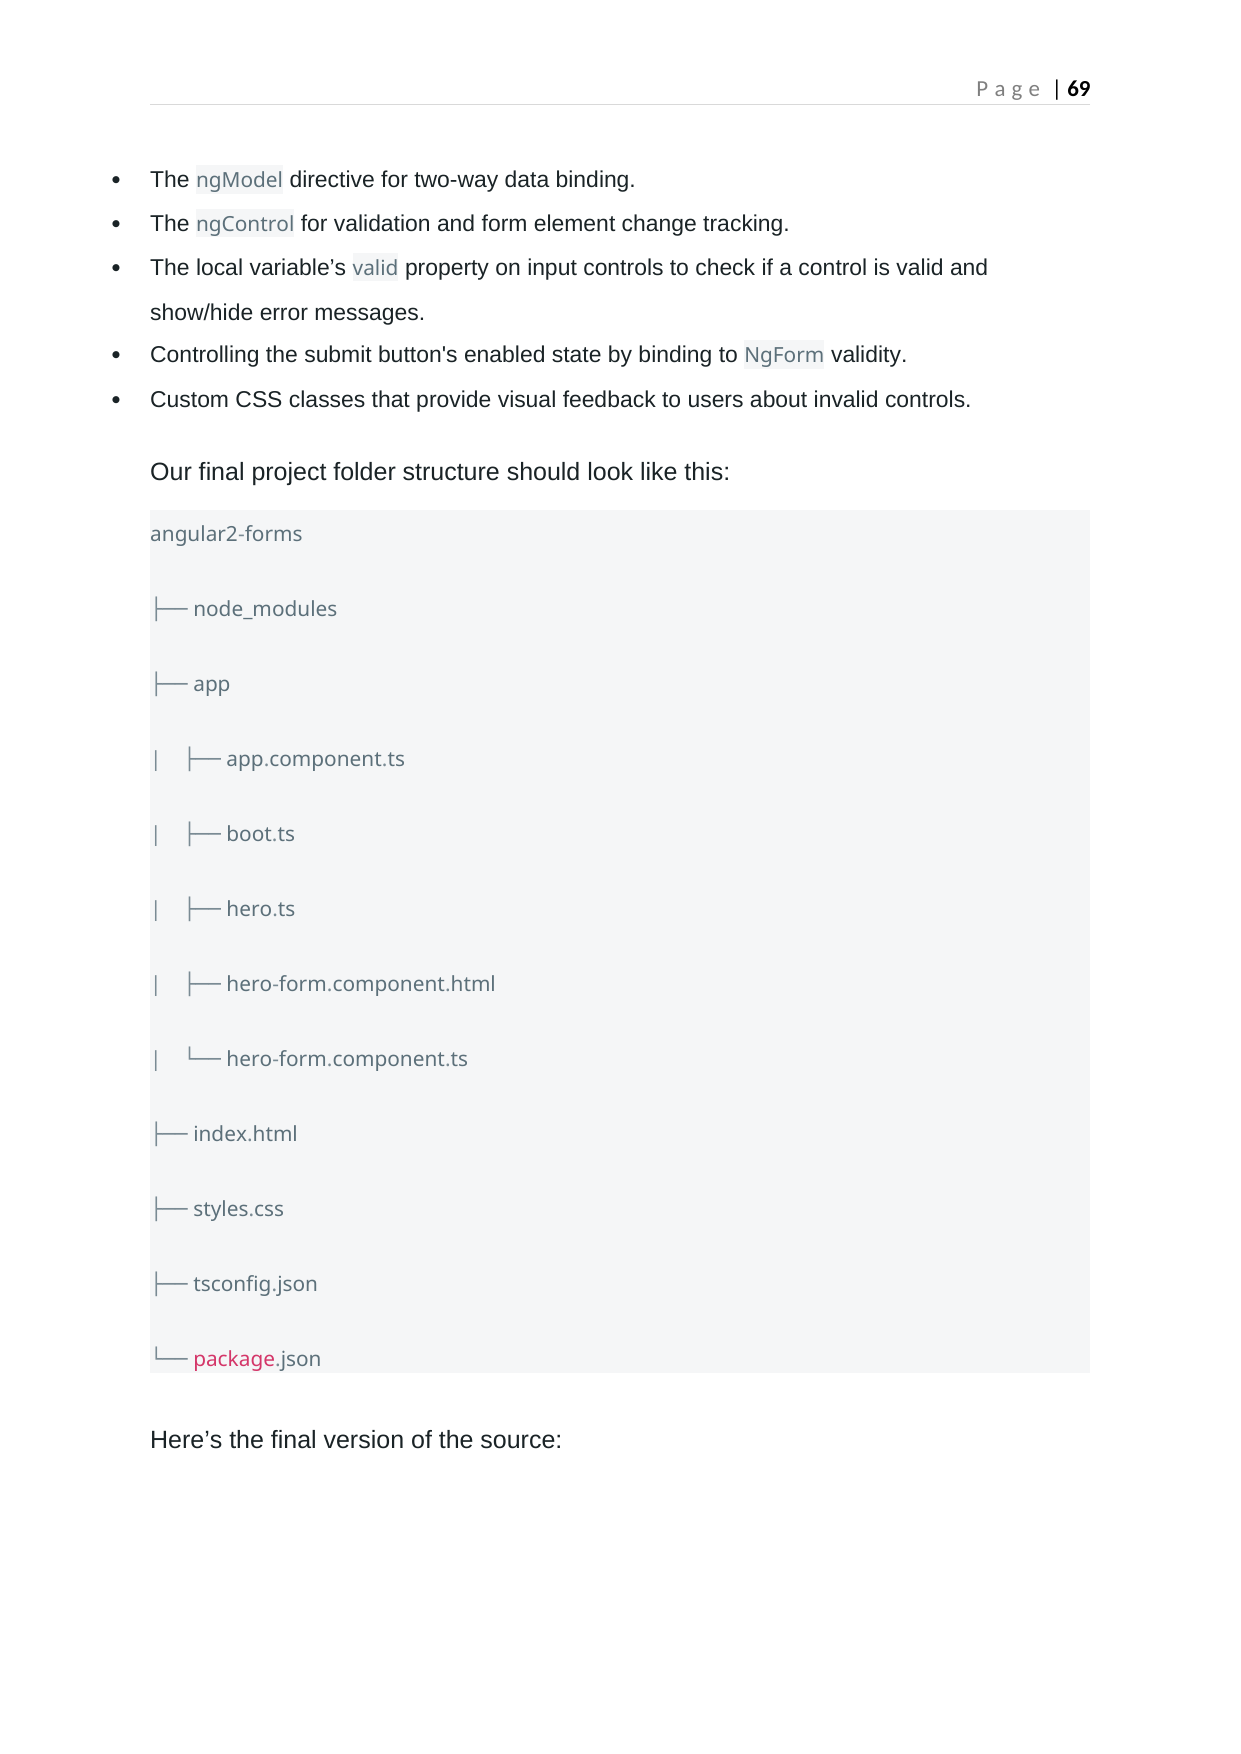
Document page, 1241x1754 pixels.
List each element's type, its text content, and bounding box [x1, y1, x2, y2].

list Controlling the submit button's enabled state by binding to NgForm validity. [112, 325, 1090, 369]
text └── package.json [150, 1335, 1090, 1373]
text ├── node_modules [150, 585, 1090, 623]
text | ├── app.component.ts [150, 735, 1090, 773]
text | ├── hero-form.component.html [150, 960, 1090, 998]
text angular2-forms [150, 510, 1090, 548]
text | ├── boot.ts [150, 810, 1090, 848]
text | └── hero-form.component.ts [150, 1035, 1090, 1073]
list The ngModel directive for two-way data binding. [112, 150, 1090, 194]
text ├── index.html [150, 1110, 1090, 1148]
list The local variable’s valid property on input controls to check if a control is valid and show/hide error messages. [112, 237, 1090, 325]
text ├── styles.css [150, 1185, 1090, 1223]
list Custom CSS classes that provide visual feedback to users about invalid controls. [112, 369, 1090, 412]
text Here’s the final version of the source: [150, 1410, 1090, 1454]
text ├── app [150, 660, 1090, 698]
text ├── tsconfig.json [150, 1260, 1090, 1298]
text | ├── hero.ts [150, 885, 1090, 923]
text Our final project folder structure should look like this: [150, 442, 1090, 485]
list The ngControl for validation and form element change tracking. [112, 194, 1090, 237]
